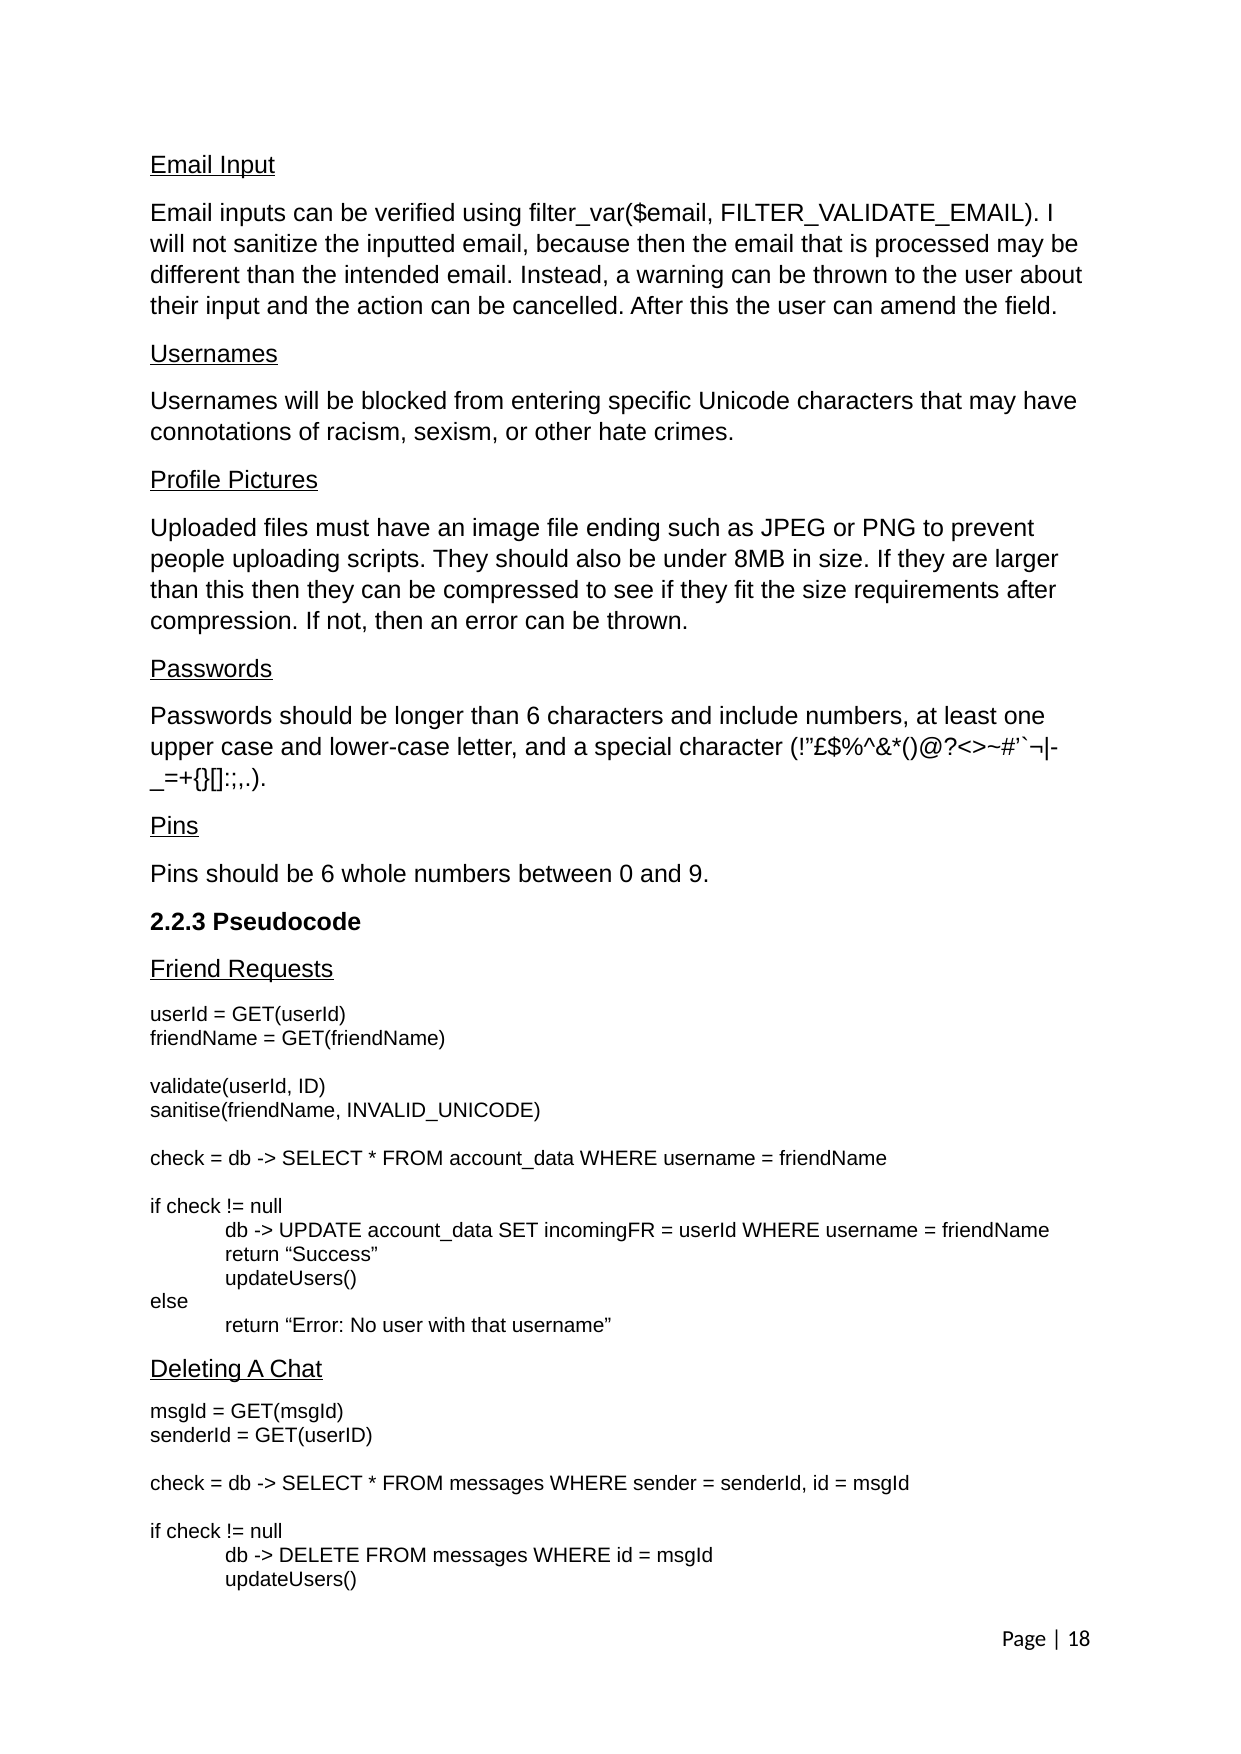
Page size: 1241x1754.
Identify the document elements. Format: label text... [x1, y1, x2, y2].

text senderId = GET(userID) check = db -> SELECT * FROM messages WHERE sender = senderId, id = msgId [150, 1423, 1090, 1495]
text Deleting A Chat [150, 1354, 1090, 1383]
text Pins [150, 811, 1090, 840]
text Usernames will be blocked from entering specific Unicode characters that may have connotations of racism, sexism, or other hate crimes. [150, 386, 1090, 446]
text db -> UPDATE account_data SET incomingFR = userId WHERE username = friendName return “Success” [150, 1217, 1090, 1265]
text Usernames [150, 338, 1090, 367]
text Passwords should be longer than 6 characters and include numbers, at least one upper case and lower-case letter, and a special character (!”£$%^&*()@?<>~#’`¬|-_=+{}[]:;,.). [150, 701, 1090, 792]
text updateUsers() [150, 1567, 1090, 1591]
text else [150, 1289, 1090, 1313]
text Pins should be 6 whole numbers between 0 and 9. [150, 859, 1090, 887]
text db -> DELETE FROM messages WHERE id = msgId [150, 1543, 1090, 1567]
text Email Input [150, 150, 1090, 179]
text Friend Requests [150, 954, 1090, 983]
text Email inputs can be verified using filter_var($email, FILTER_VALIDATE_EMAIL). I will not sanitize the inputted email, because then the email that is processed may be different than the intended email. Instead, a warning can be thrown to the user about their input and the action can be cancelled. After this the user can amend the field. [150, 198, 1090, 319]
text updateUsers() [150, 1265, 1090, 1289]
text Profile Pictures [150, 465, 1090, 494]
text validate(userId, ID) [150, 1074, 1090, 1098]
text 2.2.3 Pseudocode [150, 906, 1090, 935]
text Passwords [150, 653, 1090, 682]
text Uploaded files must have an image file ending such as JPEG or PNG to prevent people uploading scripts. They should also be under 8MB in size. If they are larger than this then they can be compressed to see if they fit the size requirements after compression. If not, then an error can be thrown. [150, 513, 1090, 634]
text return “Error: No user with that username” [150, 1313, 1090, 1337]
text if check != null [150, 1519, 1090, 1543]
text userId = GET(userId) friendName = GET(friendName) [150, 1002, 1090, 1050]
text sanitise(friendName, INVALID_UNICODE) check = db -> SELECT * FROM account_data WHERE username = friendName if check != null [150, 1098, 1090, 1217]
text msgId = GET(msgId) [150, 1399, 1090, 1423]
